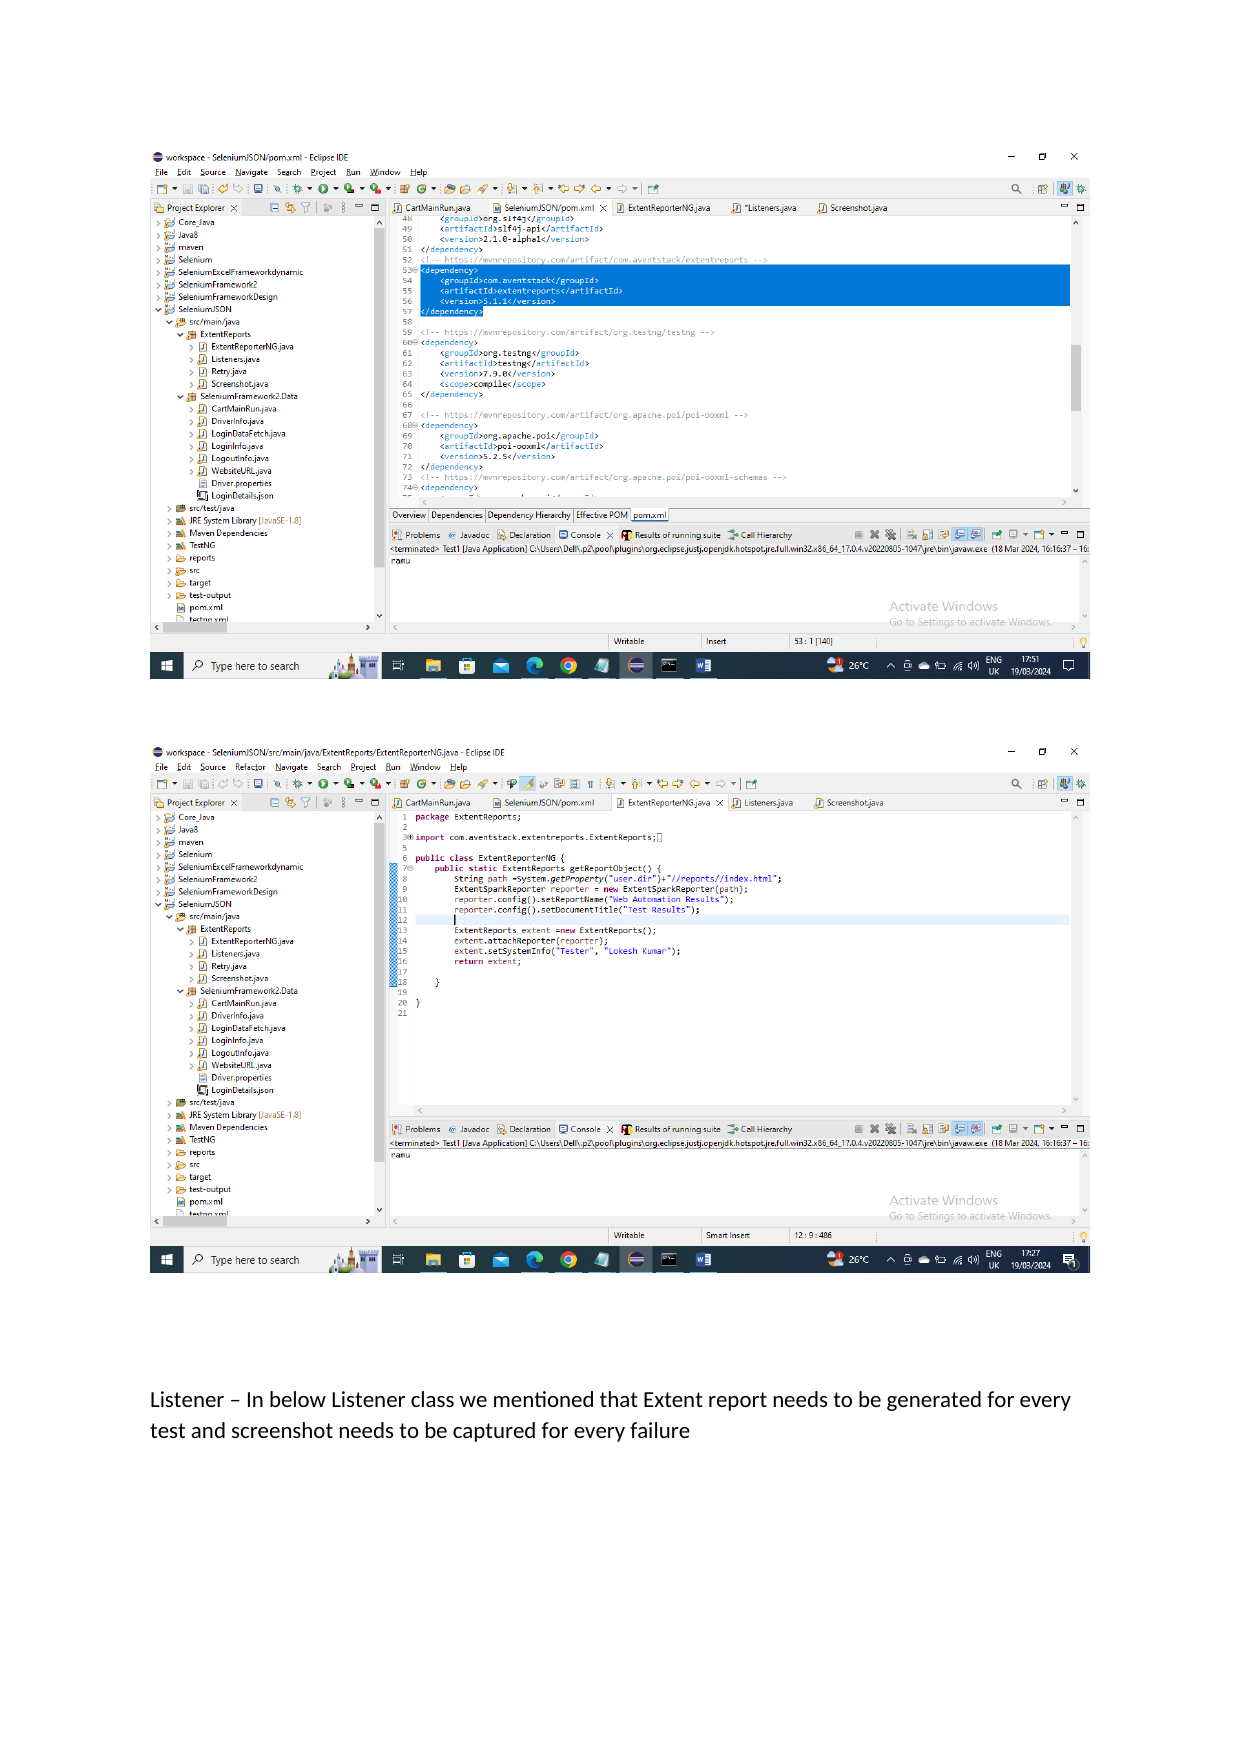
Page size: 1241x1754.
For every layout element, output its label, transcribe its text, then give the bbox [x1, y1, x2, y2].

picture [150, 150, 1091, 679]
text Listener – In below Listener class we mentioned that Extent report needs to be generated for every test and screenshot needs to be captured for every failure [150, 1386, 1090, 1444]
picture [150, 744, 1091, 1273]
